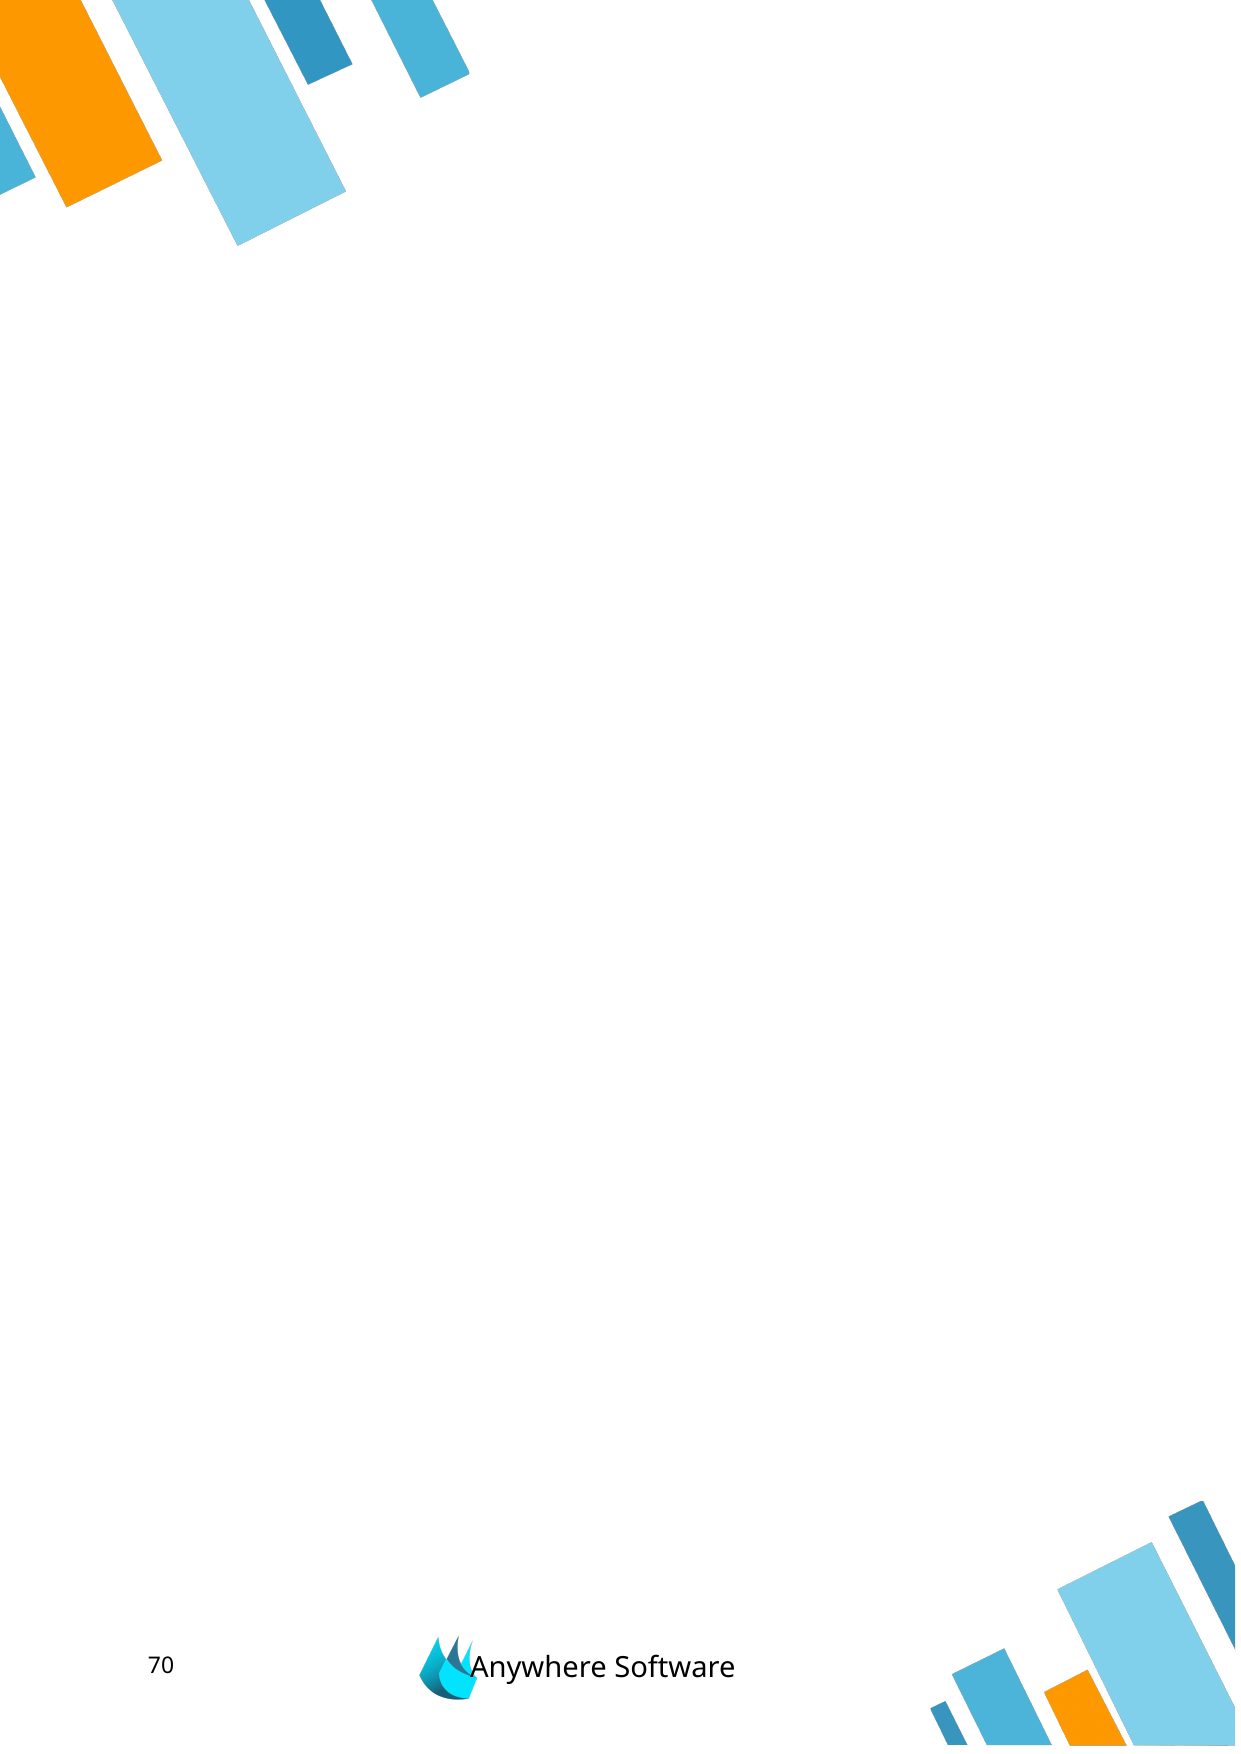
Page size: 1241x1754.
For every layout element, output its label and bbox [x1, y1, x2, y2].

picture [0, 0, 470, 246]
picture [930, 1501, 1236, 1746]
picture [419, 1635, 478, 1700]
